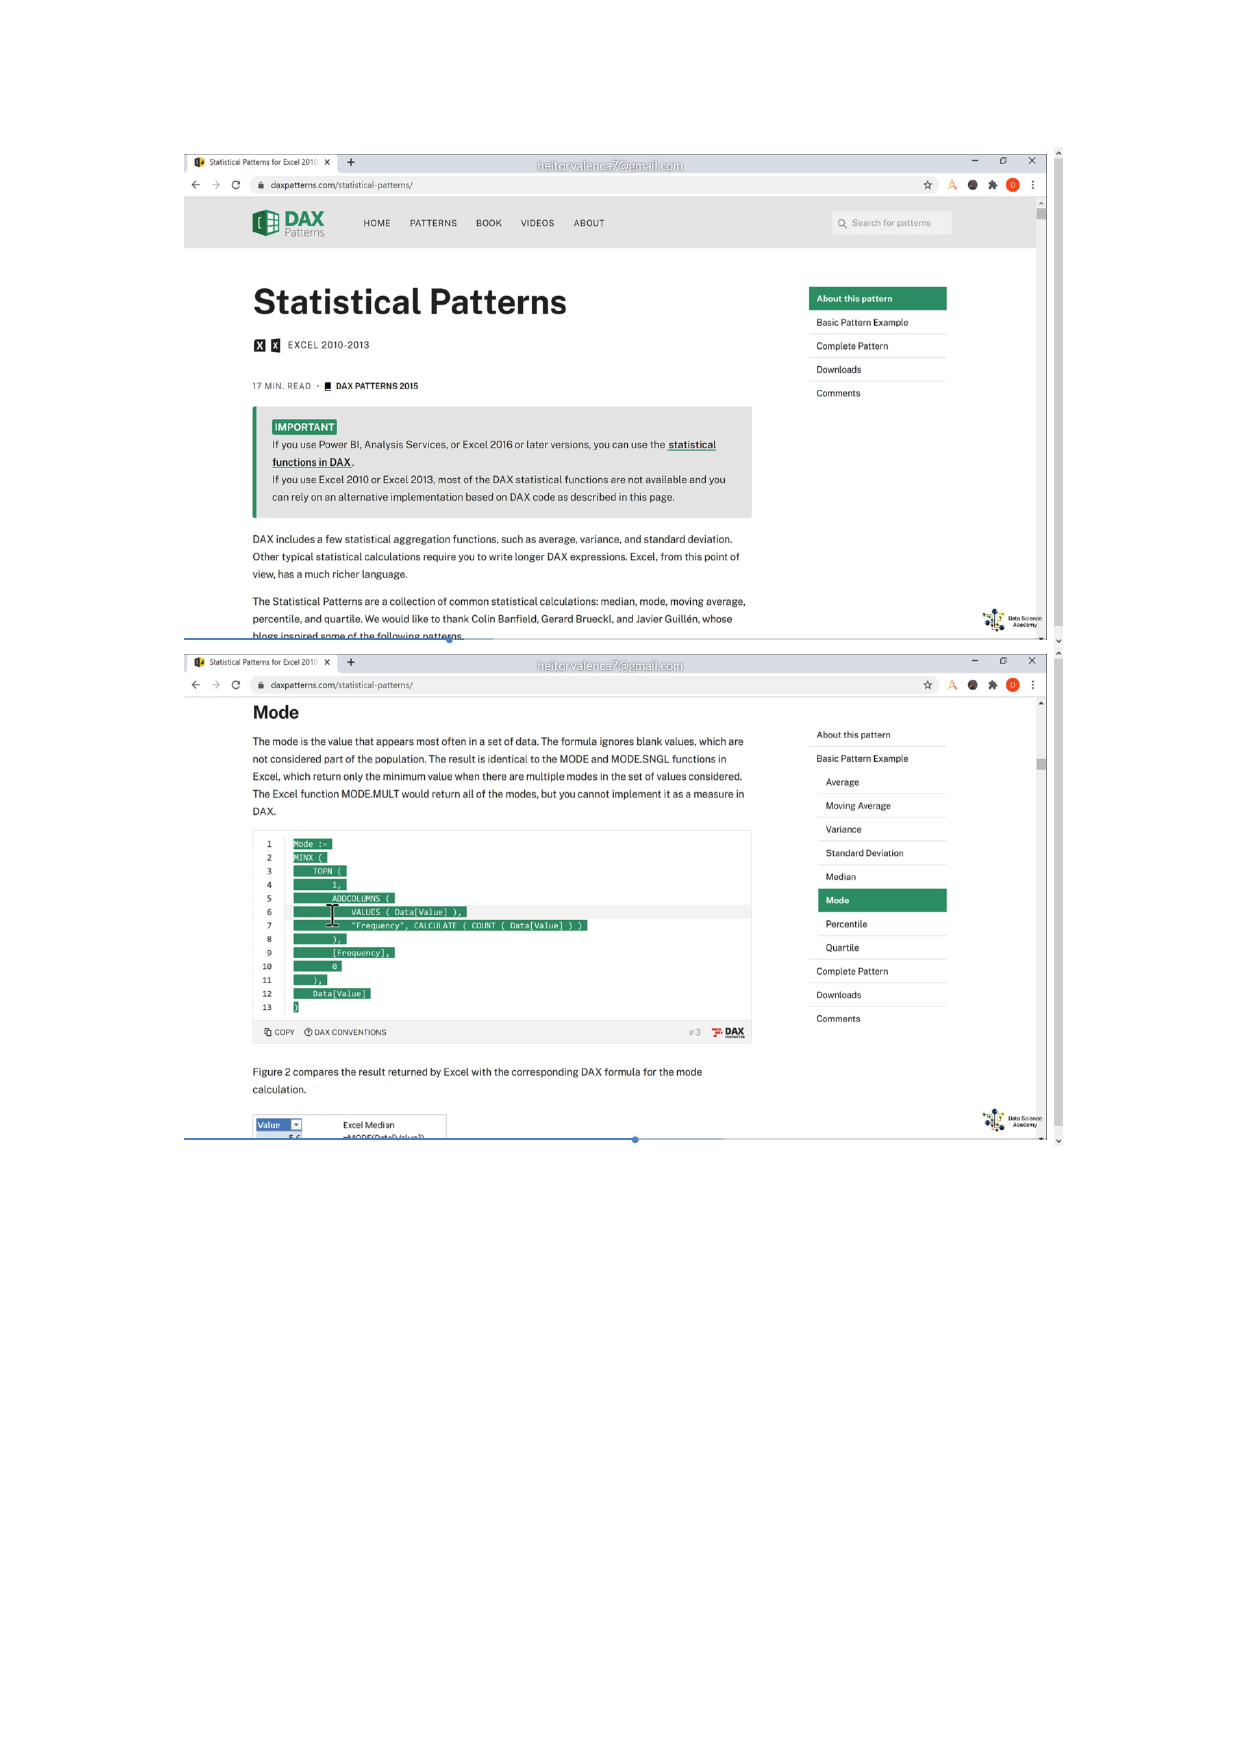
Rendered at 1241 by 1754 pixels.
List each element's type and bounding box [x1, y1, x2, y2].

picture [177, 647, 1063, 1146]
picture [177, 147, 1063, 646]
